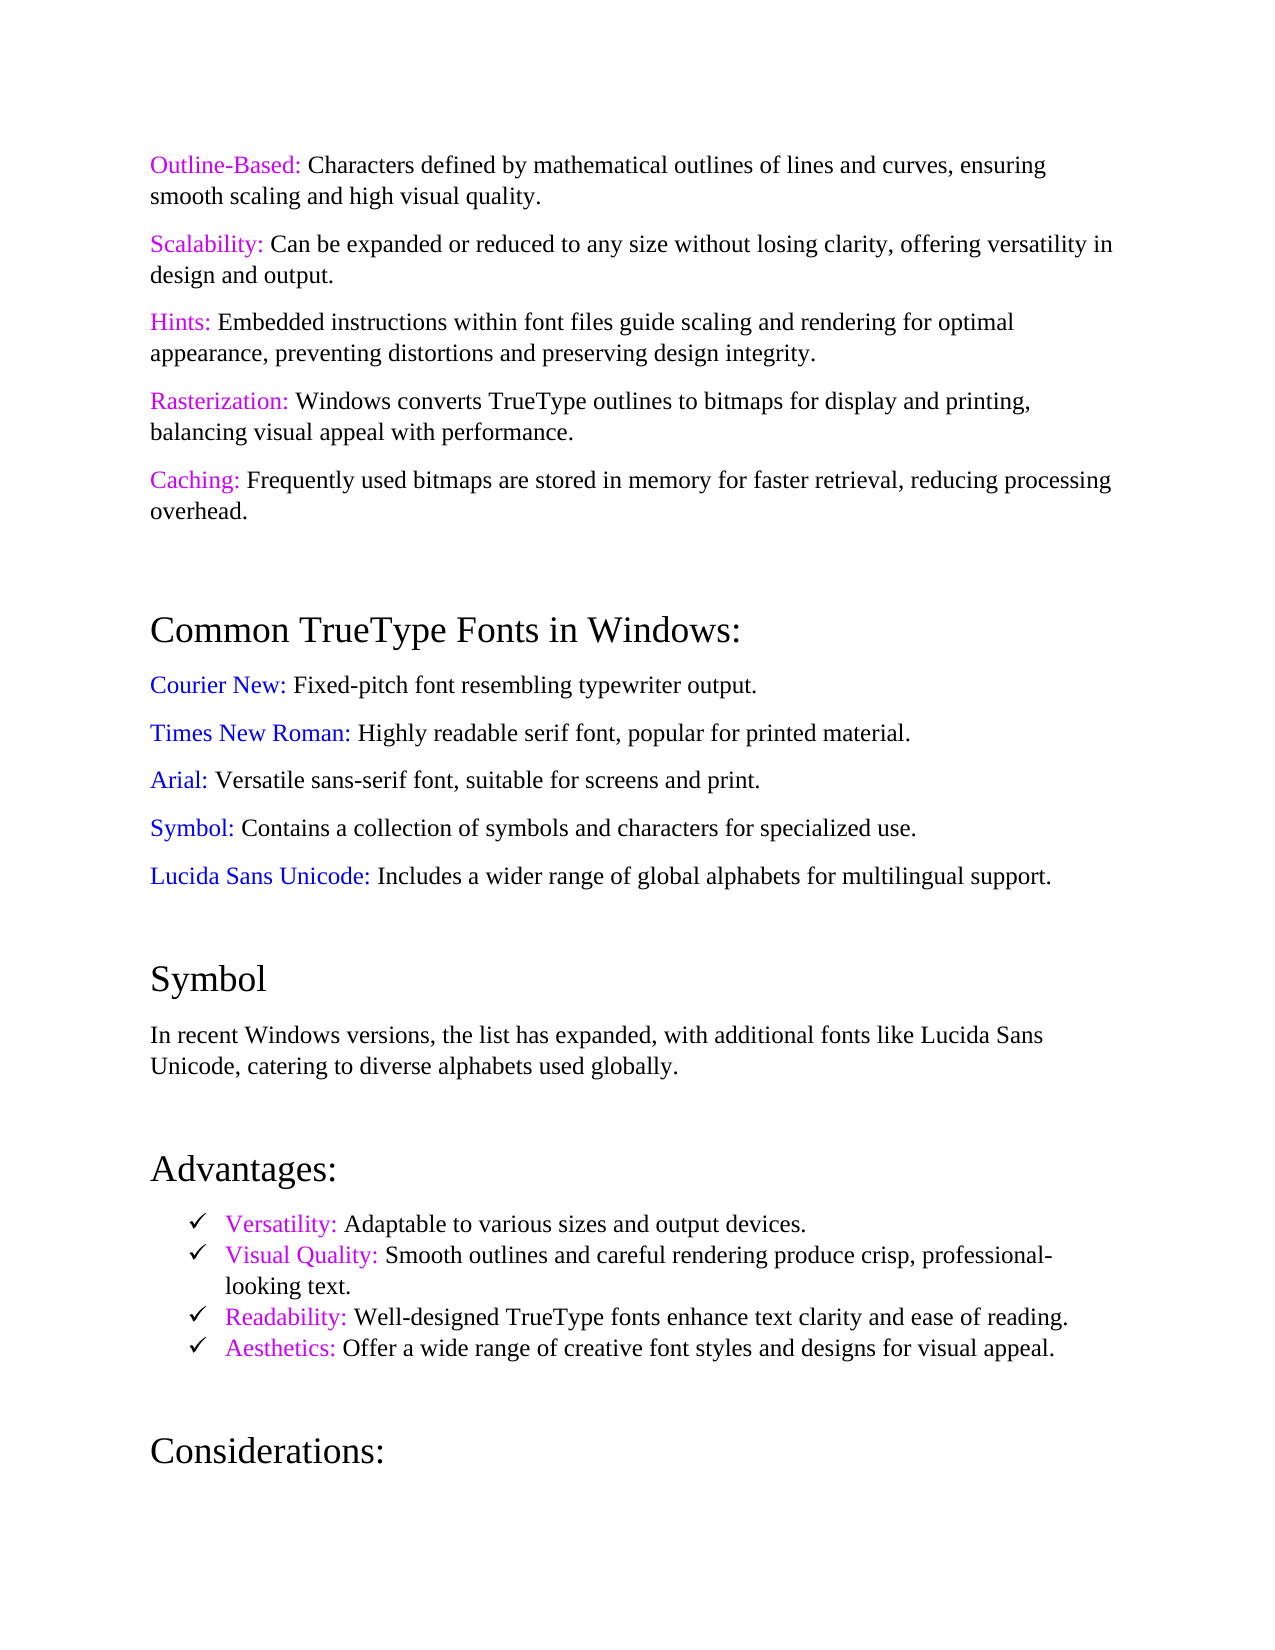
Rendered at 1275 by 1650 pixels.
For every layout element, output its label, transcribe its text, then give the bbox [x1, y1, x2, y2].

text Lucida Sans Unicode: Includes a wider range of global alphabets for multilingual support. [150, 861, 1125, 890]
text In recent Windows versions, the list has expanded, with additional fonts like Lucida Sans Unicode, catering to diverse alphabets used globally. [150, 1020, 1125, 1079]
text Symbol [150, 956, 1125, 999]
text Courier New: Fixed-pitch font resembling typewriter output. [150, 670, 1125, 699]
text Considerations: [150, 1429, 1125, 1472]
text Symbol: Contains a collection of symbols and characters for specialized use. [150, 813, 1125, 842]
text Scalability: Can be expanded or reduced to any size without losing clarity, offering versatility in design and output. [150, 229, 1125, 288]
text Rasterization: Windows converts TrueType outlines to bitmaps for display and printing, balancing visual appeal with performance. [150, 386, 1125, 446]
list Readability: Well-designed TrueType fonts enhance text clarity and ease of reading. [187, 1302, 1125, 1331]
list Aesthetics: Offer a wide range of creative font styles and designs for visual appeal. [187, 1333, 1125, 1362]
text Outline-Based: Characters defined by mathematical outlines of lines and curves, ensuring smooth scaling and high visual quality. [150, 150, 1125, 210]
list Versatility: Adaptable to various sizes and output devices. [187, 1209, 1125, 1238]
text Caching: Frequently used bitmaps are stored in memory for faster retrieval, reducing processing overhead. [150, 465, 1125, 525]
text Common TrueType Fonts in Windows: [150, 607, 1125, 650]
text Hints: Embedded instructions within font files guide scaling and rendering for optimal appearance, preventing distortions and preserving design integrity. [150, 307, 1125, 367]
text Arial: Versatile sans-serif font, suitable for screens and print. [150, 766, 1125, 794]
text Times New Roman: Highly readable serif font, popular for printed material. [150, 718, 1125, 747]
text Advantages: [150, 1146, 1125, 1189]
list Visual Quality: Smooth outlines and careful rendering produce crisp, professional-looking text. [187, 1240, 1125, 1300]
